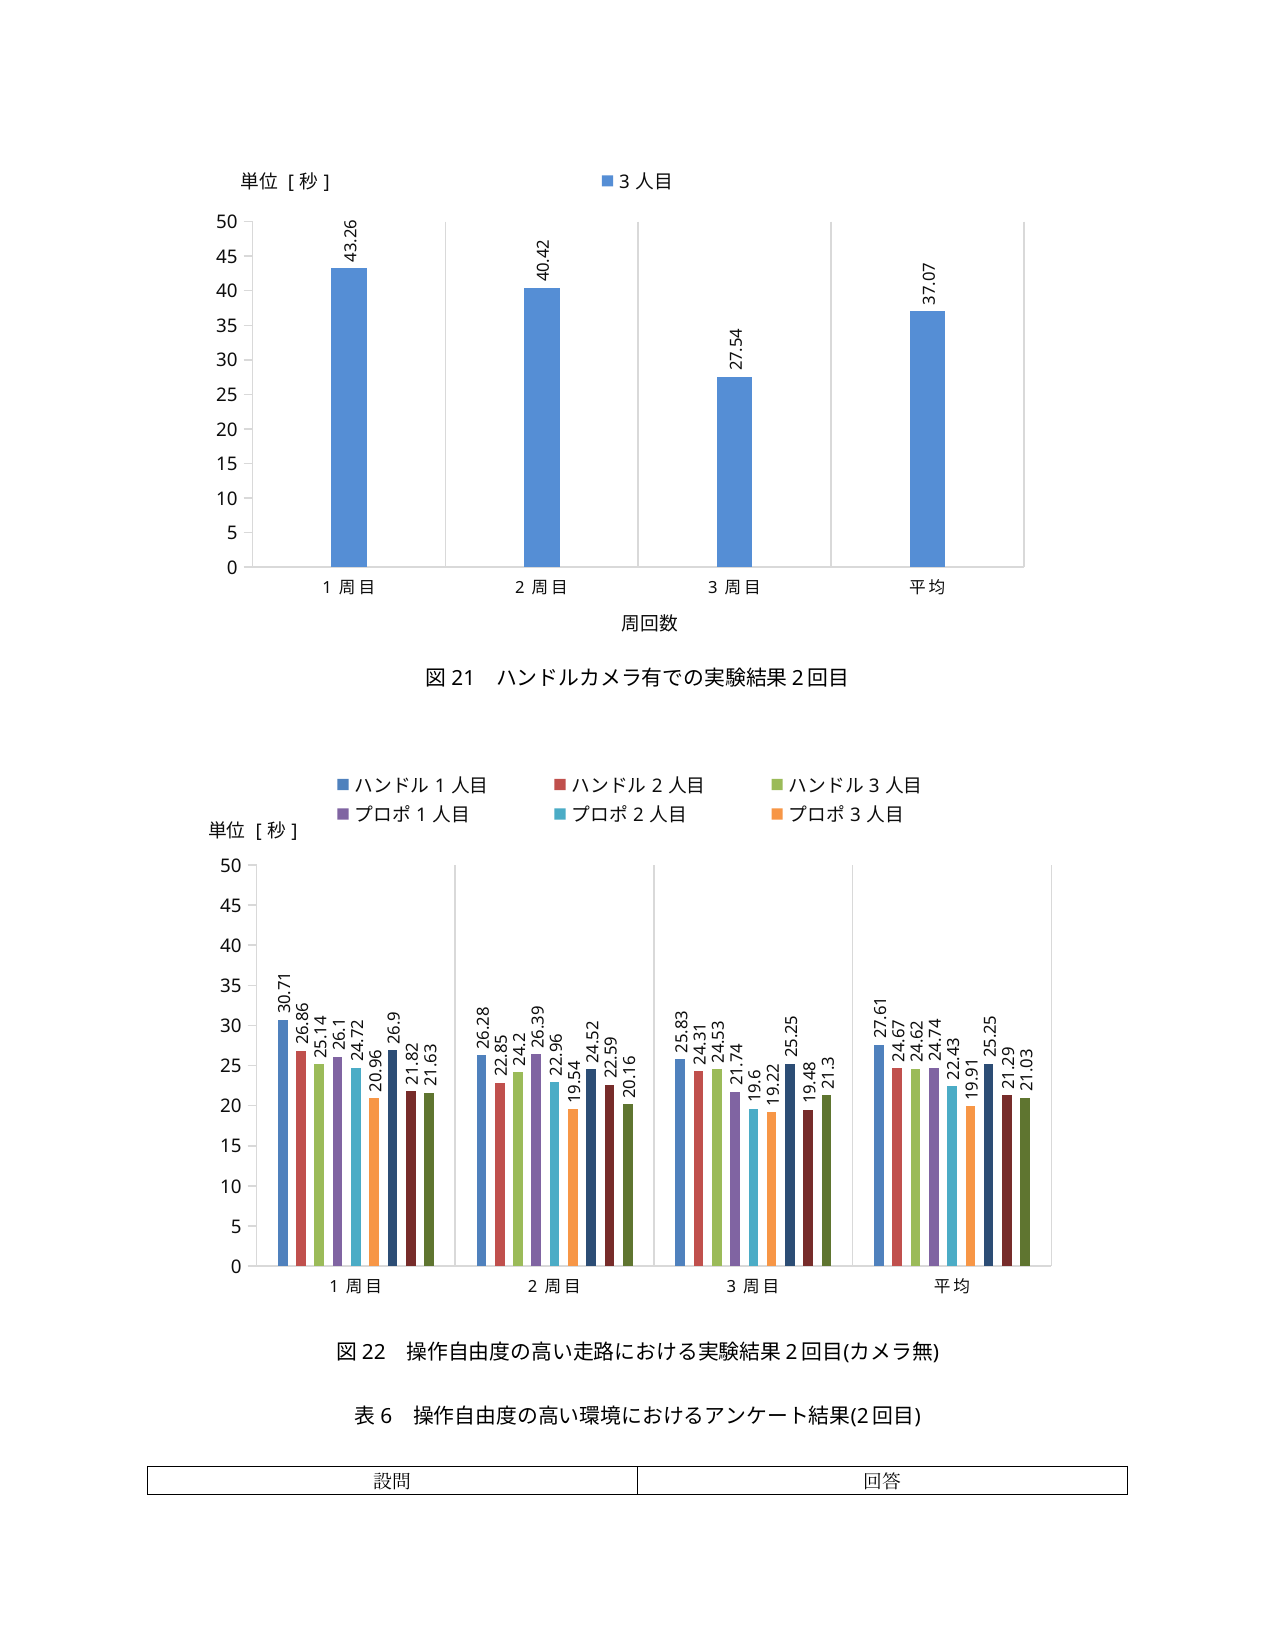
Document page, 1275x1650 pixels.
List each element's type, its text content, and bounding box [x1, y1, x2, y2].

text 図 21 ハンドルカメラ有での実験結果2回目 [148, 664, 1127, 690]
text 図 22 操作自由度の高い走路における実験結果2回目(カメラ無) [148, 1339, 1127, 1365]
text 表 6 操作自由度の高い環境におけるアンケート結果(2回目) [148, 1402, 1127, 1428]
table_header 設問 [148, 1467, 637, 1494]
table_header 回答 [638, 1467, 1127, 1494]
